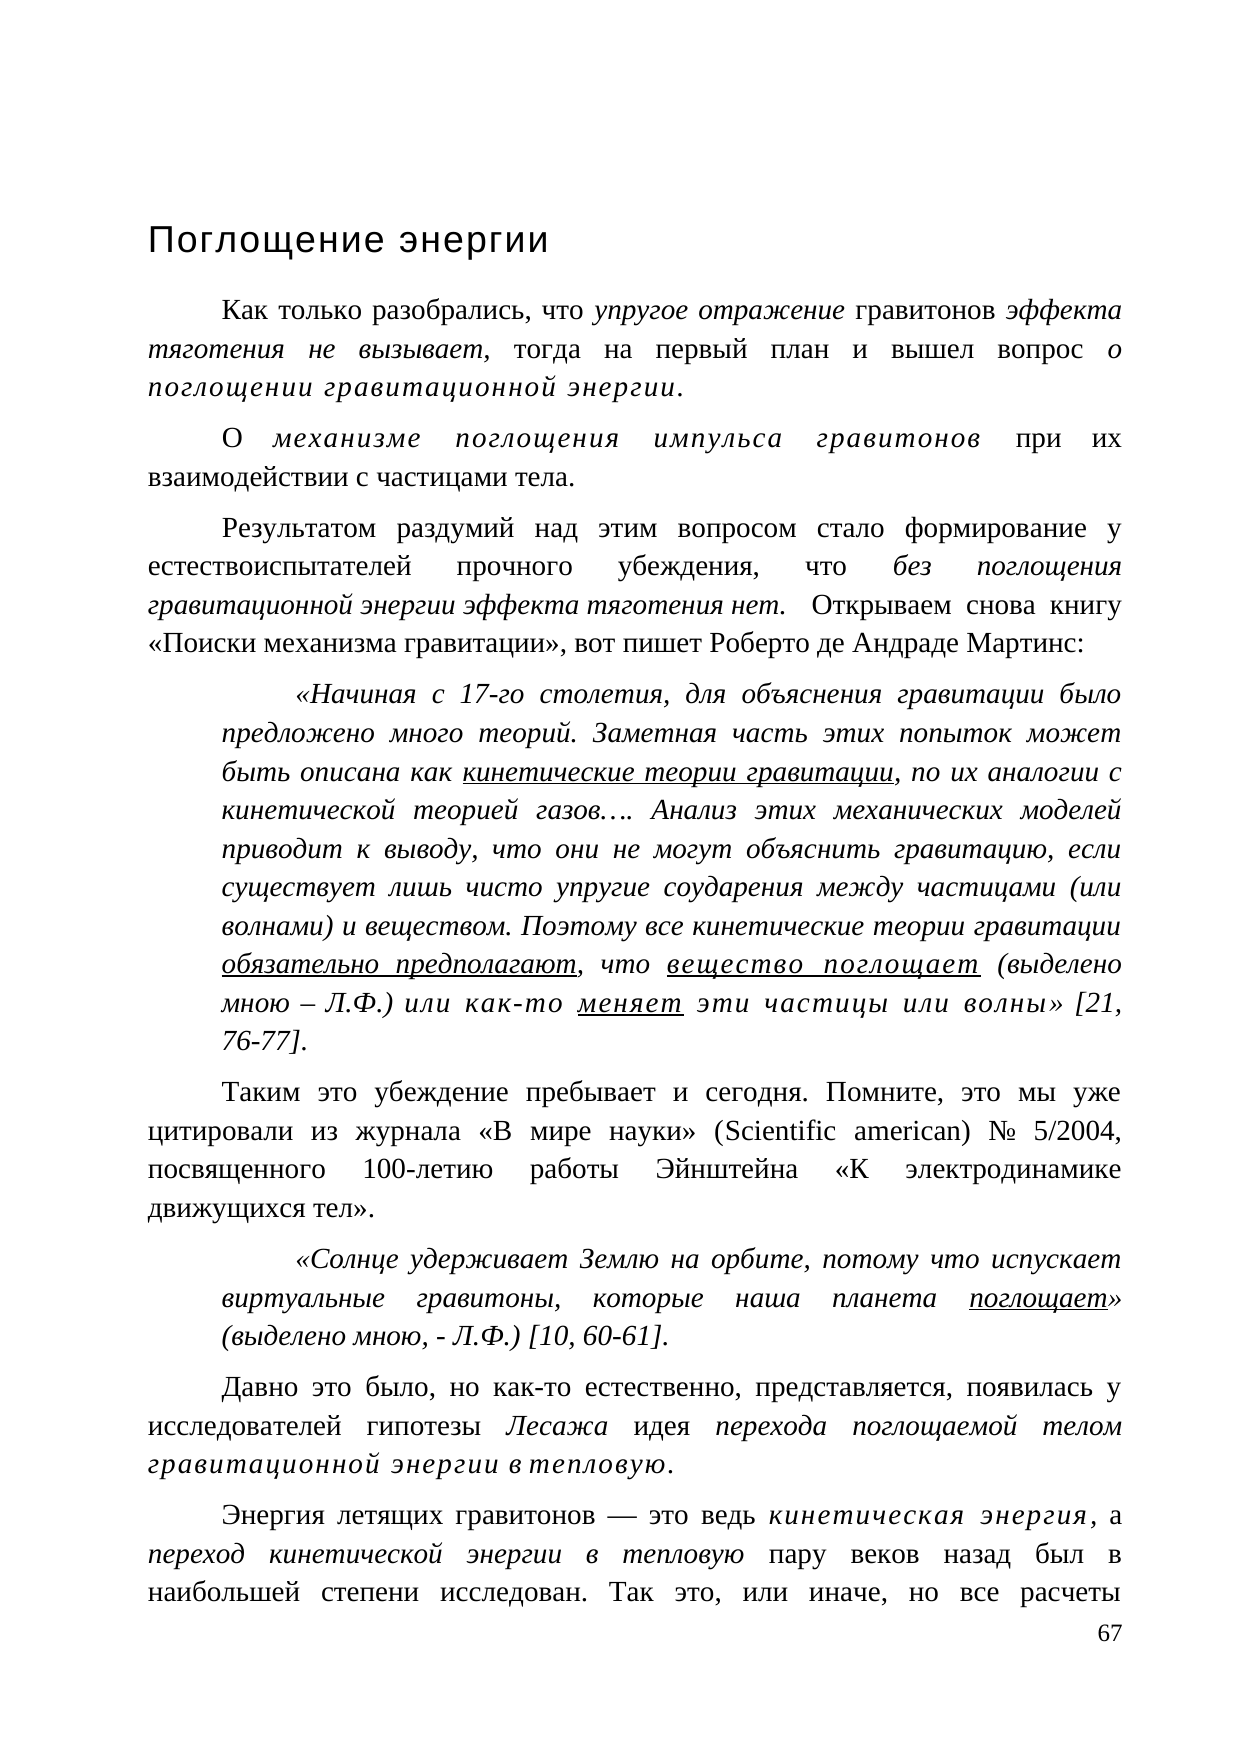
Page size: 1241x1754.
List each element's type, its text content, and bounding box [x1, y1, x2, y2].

text «Начиная с 17-го столетия, для объяснения гравитации было предложено много теорий. Заметная часть этих попыток может быть описана как кинетические теории гравитации, по их аналогии с кинетической теорией газов…. Анализ этих механических моделей приводит к выводу, что они не могут объяснить гравитацию, если существует лишь чисто упругие соударения между частицами (или волнами) и веществом. Поэтому все кинетические теории гравитации обязательно предполагают, что вещество поглощает (выделено мною – Л.Ф.) или как-то меняет эти частицы или волны» [21, 76-77]. [221, 677, 1122, 1057]
text Таким это убеждение пребывает и сегодня. Помните, это мы уже цитировали из журнала «В мире науки» (Scientific american) № 5/2004, посвященного 100-летию работы Эйнштейна «К электродинамике движущихся тел». [148, 1074, 1122, 1224]
text Результатом раздумий над этим вопросом стало формирование у естествоиспытателей прочного убеждения, что без поглощения гравитационной энергии эффекта тяготения нет. Открываем снова книгу «Поиски механизма гравитации», вот пишет Роберто де Андраде Мартинс: [148, 510, 1122, 659]
text Давно это было, но как-то естественно, представляется, появилась у исследователей гипотезы Лесажа идея перехода поглощаемой телом гравитационной энергии в тепловую. [148, 1369, 1122, 1480]
text Как только разобрались, что упругое отражение гравитонов эффекта тяготения не вызывает, тогда на первый план и вышел вопрос о поглощении гравитационной энергии. [148, 292, 1122, 403]
text «Солнце удерживает Землю на орбите, потому что испускает виртуальные гравитоны, которые наша планета поглощает» (выделено мною, - Л.Ф.) [10, 60-61]. [221, 1241, 1122, 1352]
text О механизме поглощения импульса гравитонов при их взаимодействии с частицами тела. [148, 420, 1122, 492]
subtitle Поглощение энергии [148, 218, 1122, 261]
